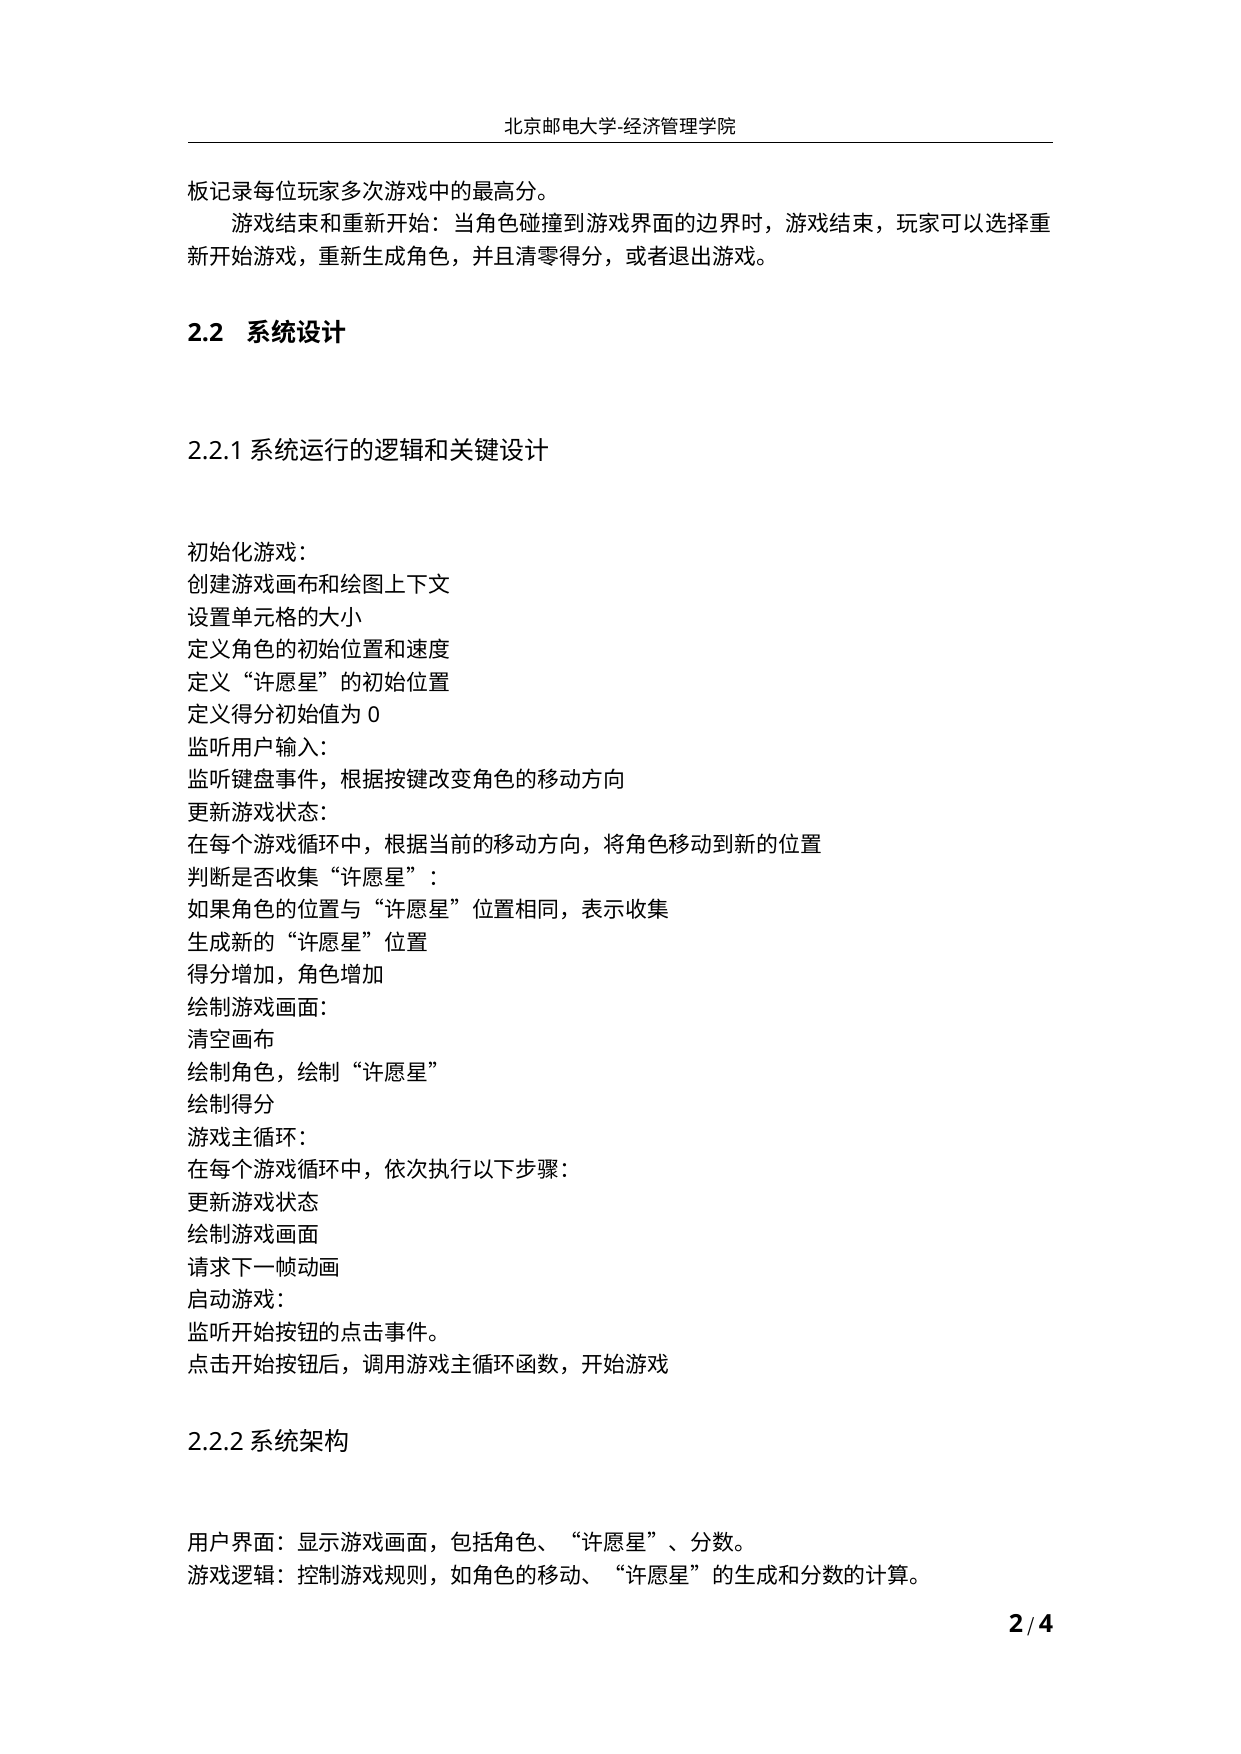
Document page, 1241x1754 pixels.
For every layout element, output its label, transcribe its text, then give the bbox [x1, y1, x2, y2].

text 游戏主循环： [187, 1119, 1053, 1152]
text 生成新的“许愿星”位置 [187, 924, 1053, 957]
text 清空画布 [187, 1022, 1053, 1054]
subtitle 系统设计 [187, 298, 1053, 363]
text 在每个游戏循环中，依次执行以下步骤： [187, 1152, 1053, 1184]
text 定义“许愿星”的初始位置 [187, 664, 1053, 697]
text 更新游戏状态： [187, 794, 1053, 827]
text 点击开始按钮后，调用游戏主循环函数，开始游戏 [187, 1347, 1053, 1379]
text 监听用户输入： [187, 729, 1053, 762]
text 请求下一帧动画 [187, 1249, 1053, 1282]
text 定义角色的初始位置和速度 [187, 632, 1053, 664]
text 游戏逻辑：控制游戏规则，如角色的移动、“许愿星”的生成和分数的计算。 [187, 1557, 1053, 1590]
subtitle 2.2.1系统运行的逻辑和关键设计 [187, 416, 1053, 481]
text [187, 173, 1053, 206]
text 监听键盘事件，根据按键改变角色的移动方向 [187, 762, 1053, 794]
text 绘制得分 [187, 1087, 1053, 1119]
text 更新游戏状态 [187, 1184, 1053, 1217]
text 用户界面：显示游戏画面，包括角色、“许愿星”、分数。 [187, 1525, 1053, 1557]
text 创建游戏画布和绘图上下文 [187, 567, 1053, 599]
text 设置单元格的大小 [187, 599, 1053, 632]
text 绘制游戏画面： [187, 989, 1053, 1022]
text 游戏结束和重新开始：当角色碰撞到游戏界面的边界时，游戏结束，玩家可以选择重新开始游戏，重新生成角色，并且清零得分，或者退出游戏。 [187, 206, 1053, 271]
text 定义得分初始值为 0 [187, 697, 1053, 729]
text 初始化游戏： [187, 534, 1053, 567]
text 启动游戏： [187, 1282, 1053, 1314]
text 得分增加，角色增加 [187, 957, 1053, 989]
text 监听开始按钮的点击事件。 [187, 1314, 1053, 1347]
subtitle 2.2.2系统架构 [187, 1407, 1053, 1472]
text 如果角色的位置与“许愿星”位置相同，表示收集 [187, 892, 1053, 924]
text 绘制角色，绘制“许愿星” [187, 1054, 1053, 1087]
text 在每个游戏循环中，根据当前的移动方向，将角色移动到新的位置 [187, 827, 1053, 859]
text 绘制游戏画面 [187, 1217, 1053, 1249]
text 判断是否收集“许愿星”： [187, 859, 1053, 892]
